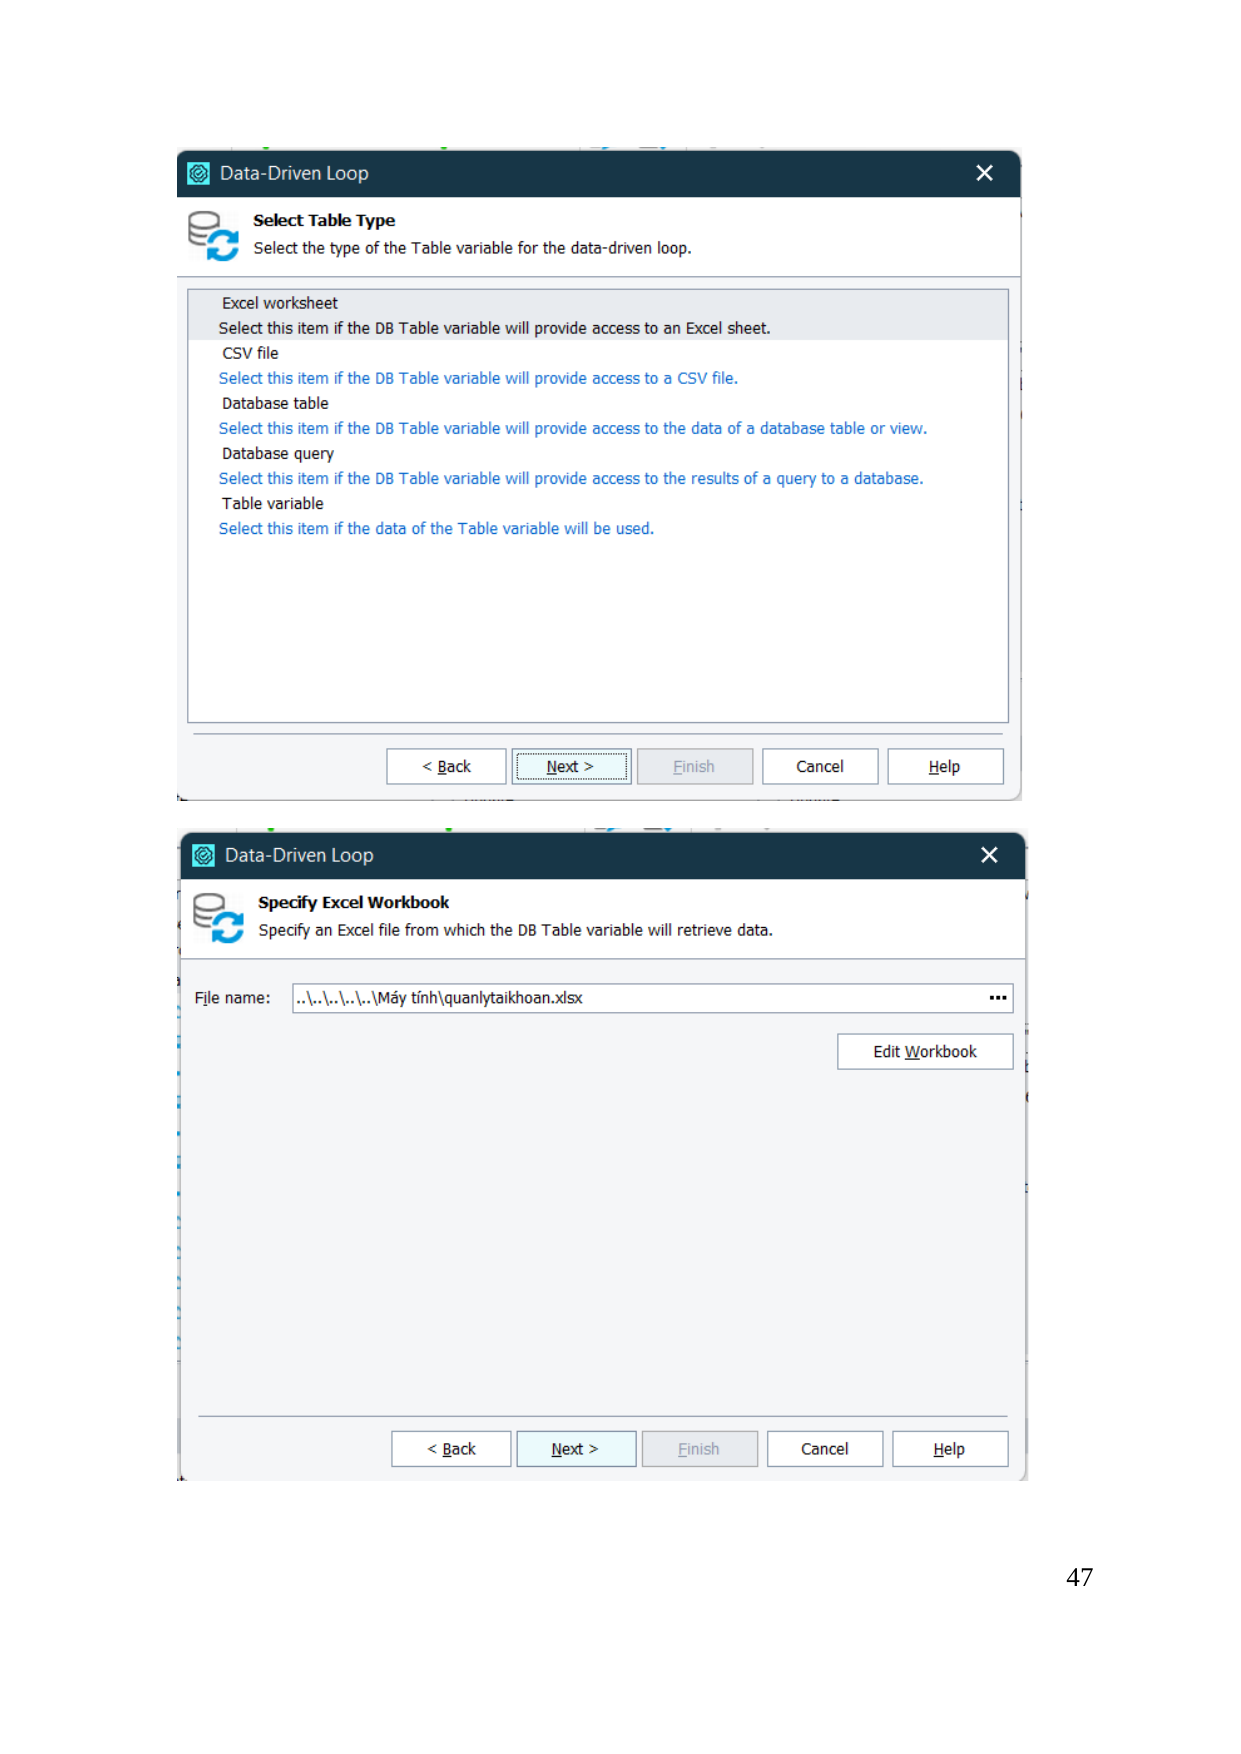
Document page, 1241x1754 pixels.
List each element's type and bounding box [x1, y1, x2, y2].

picture [177, 147, 1023, 801]
picture [177, 828, 1029, 1481]
